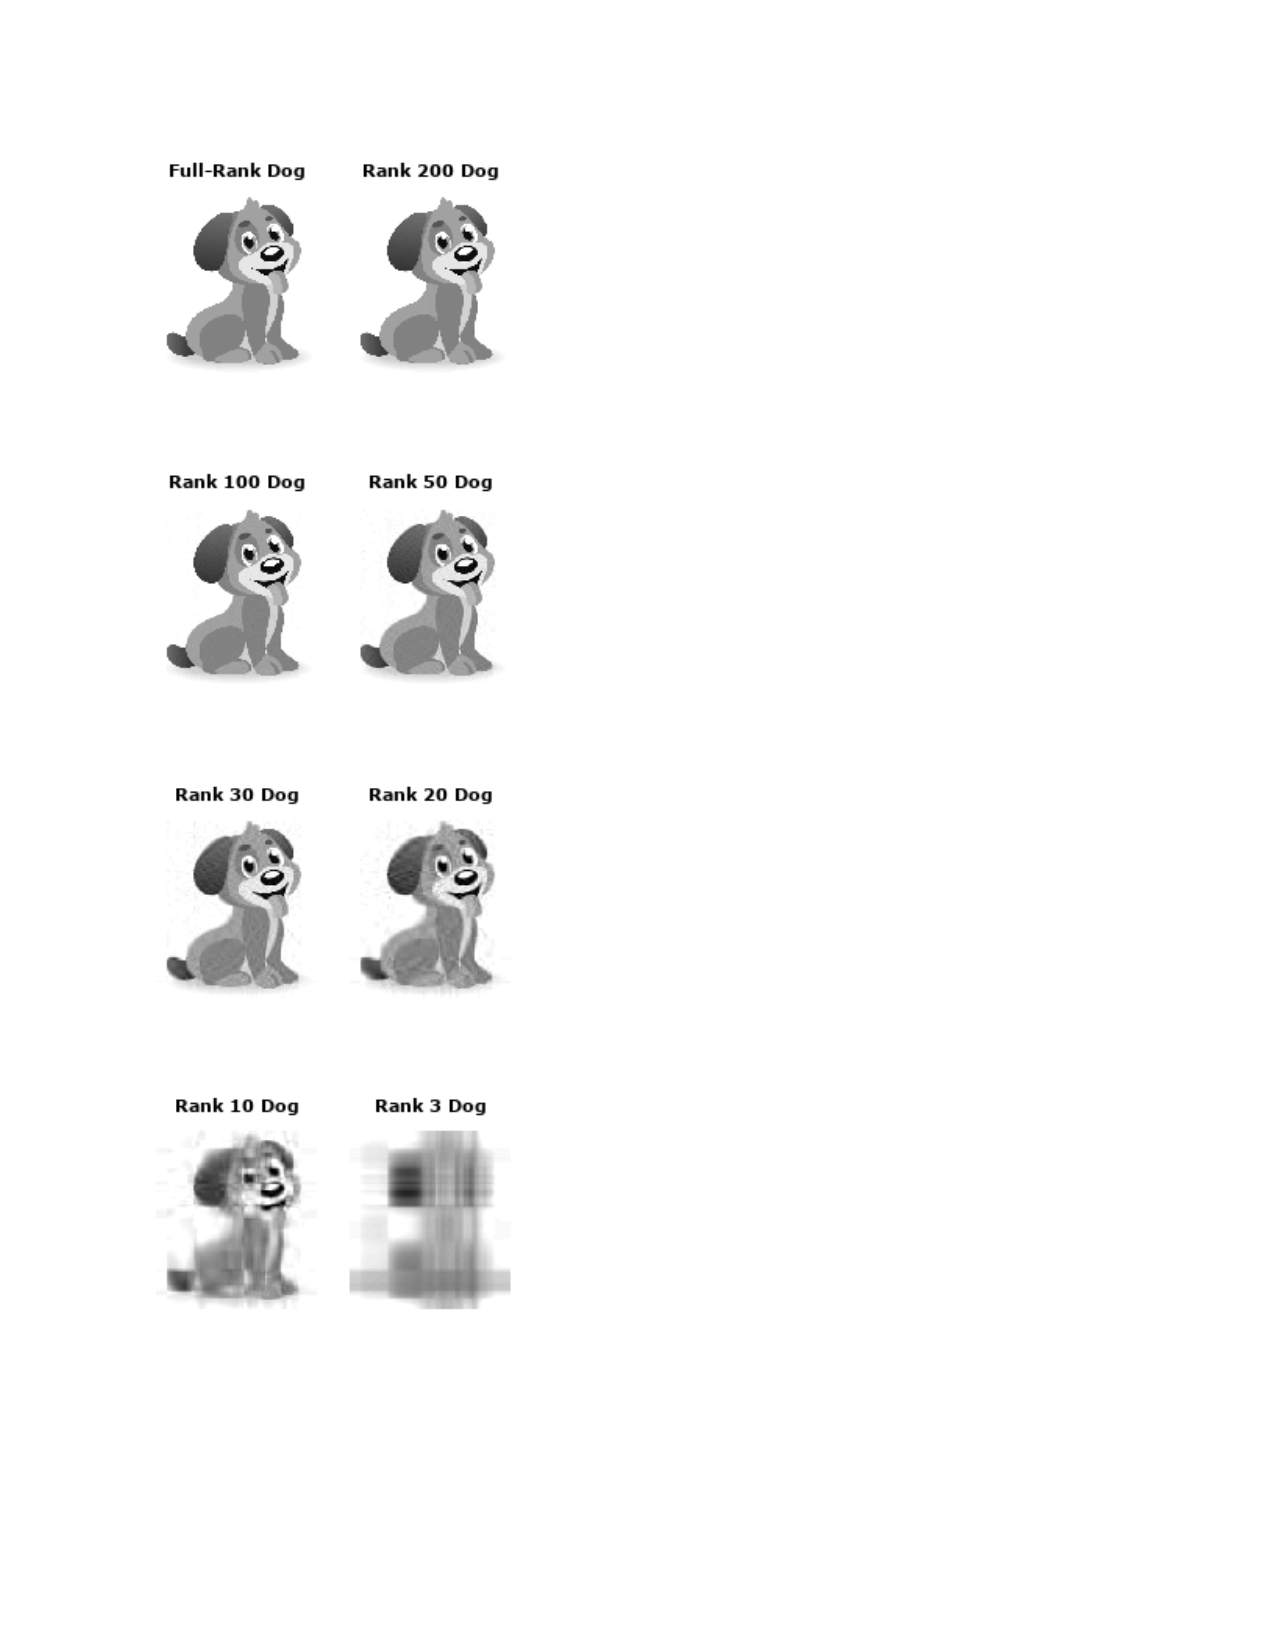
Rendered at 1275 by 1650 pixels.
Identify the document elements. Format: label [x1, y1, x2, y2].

picture [150, 150, 567, 1386]
